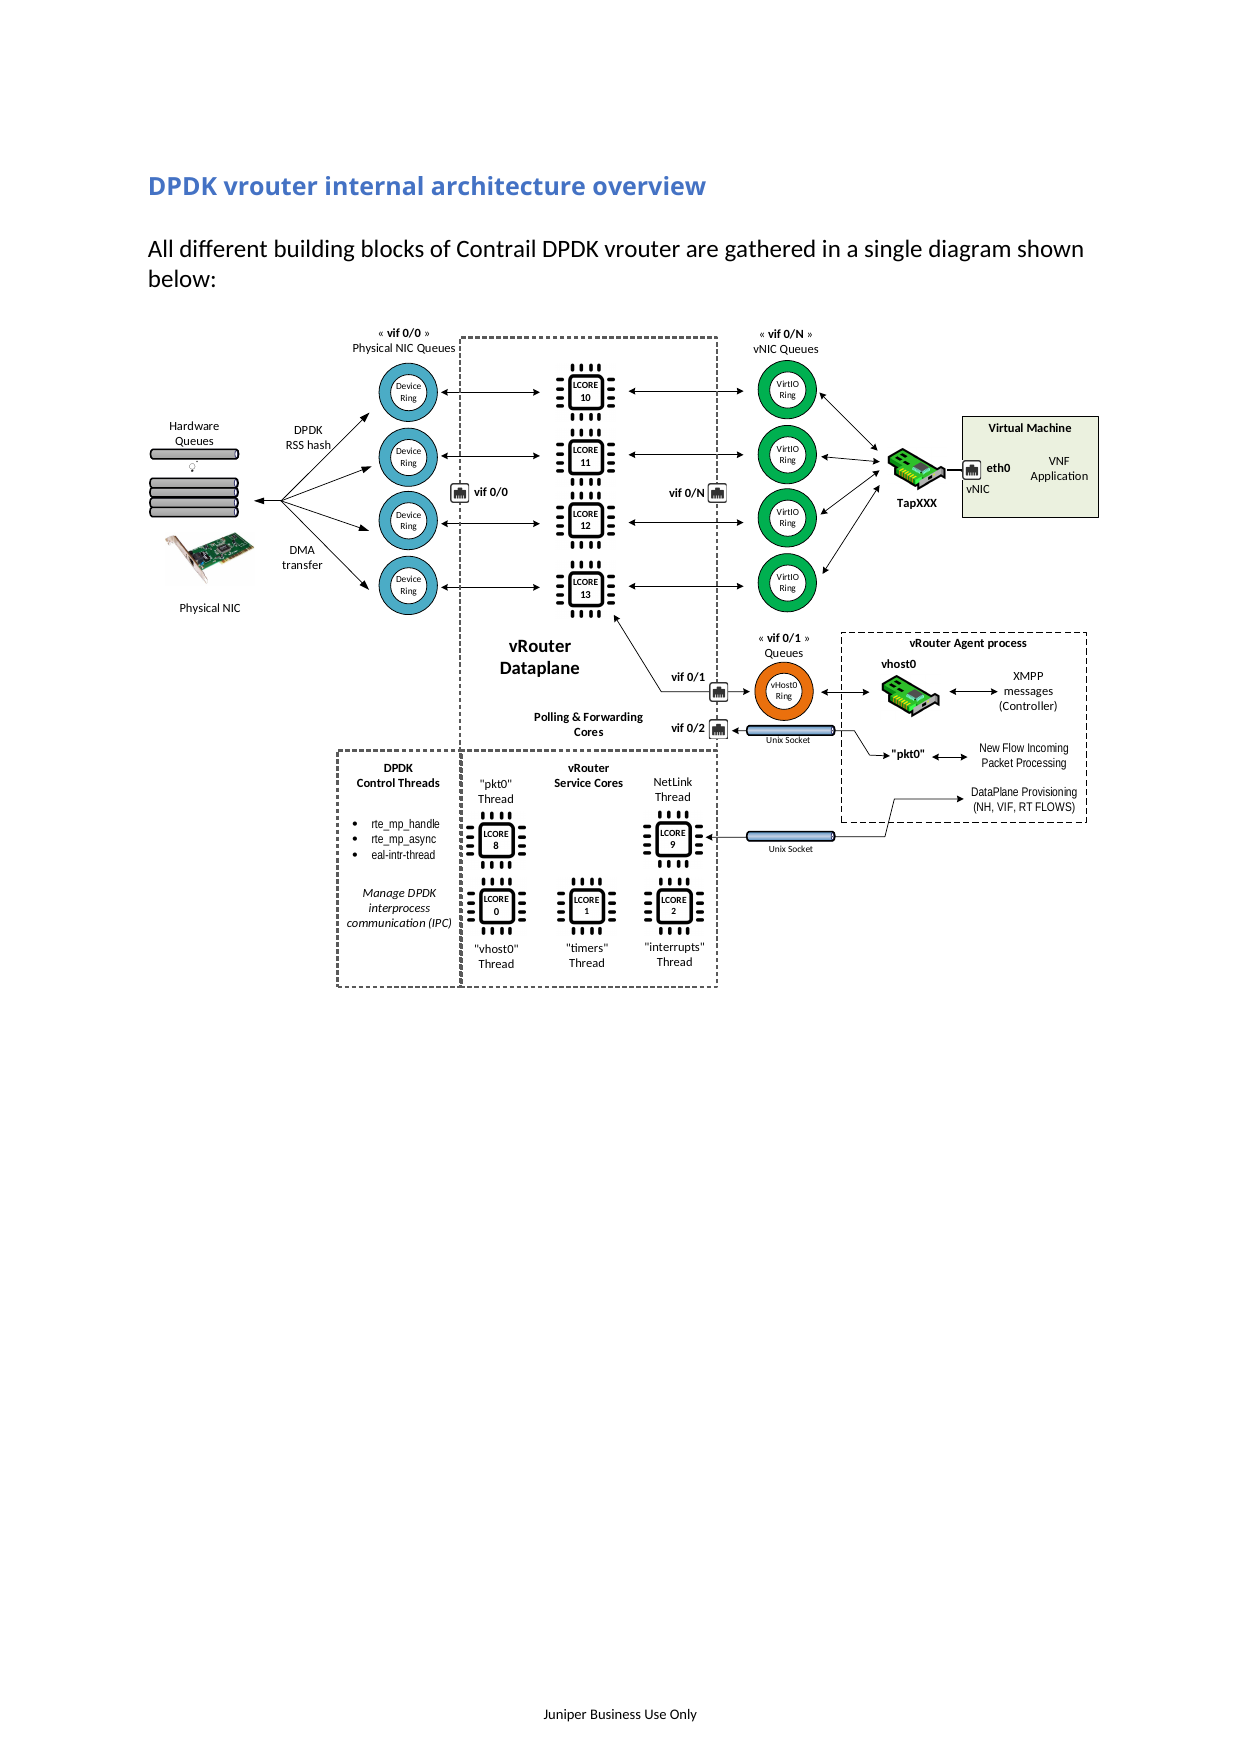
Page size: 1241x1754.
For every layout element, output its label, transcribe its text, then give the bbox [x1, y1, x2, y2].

subtitle DPDK vrouter internal architecture overview [148, 168, 1093, 202]
text All different building blocks of Contrail DPDK vrouter are gathered in a single diagram shown below: [148, 233, 1093, 294]
